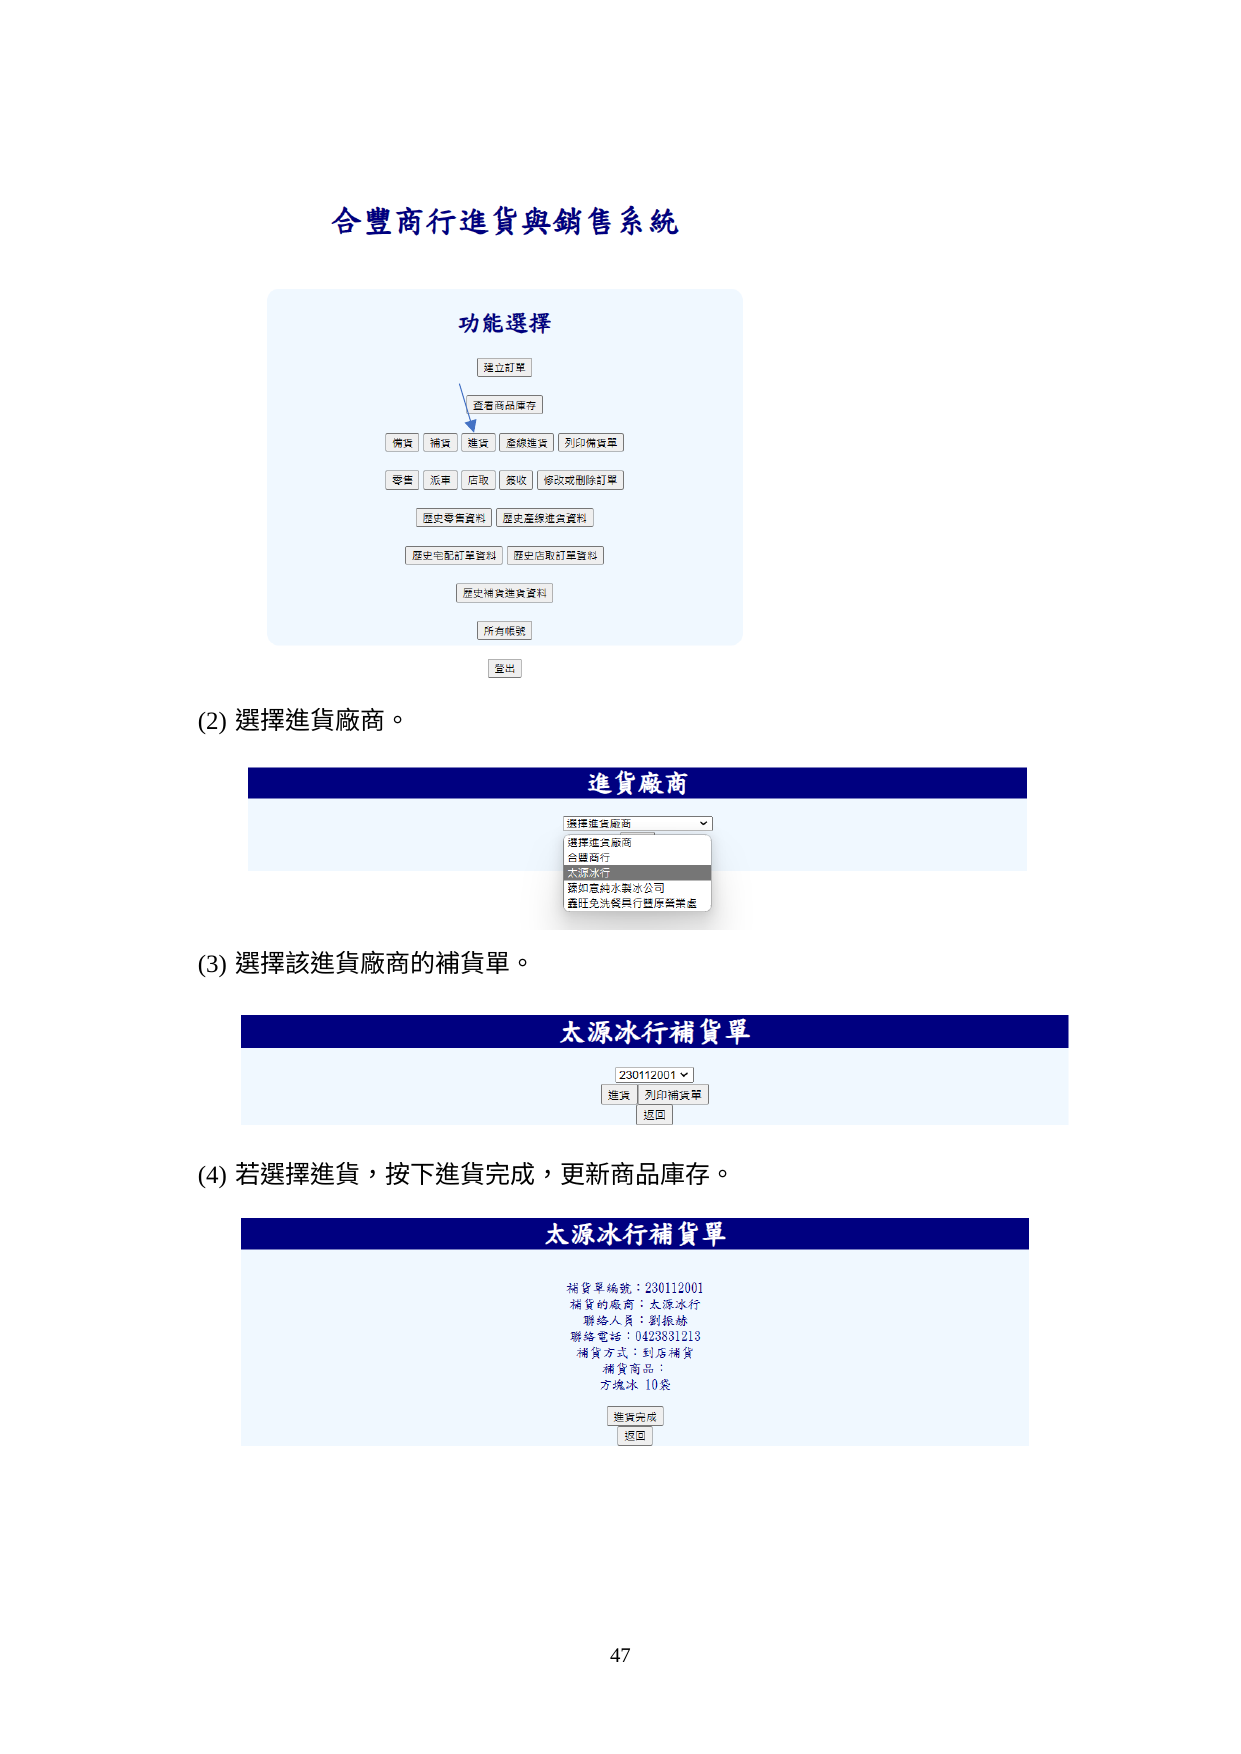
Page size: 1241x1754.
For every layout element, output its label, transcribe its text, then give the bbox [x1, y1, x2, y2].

list 選擇該進貨廠商的補貨單。 [198, 944, 1092, 980]
picture [235, 1209, 1044, 1460]
picture [235, 177, 777, 686]
list 選擇進貨廠商。 [198, 700, 1092, 736]
picture [235, 754, 1044, 930]
picture [235, 998, 1085, 1141]
list 若選擇進貨，按下進貨完成，更新商品庫存。 [198, 1155, 1092, 1191]
